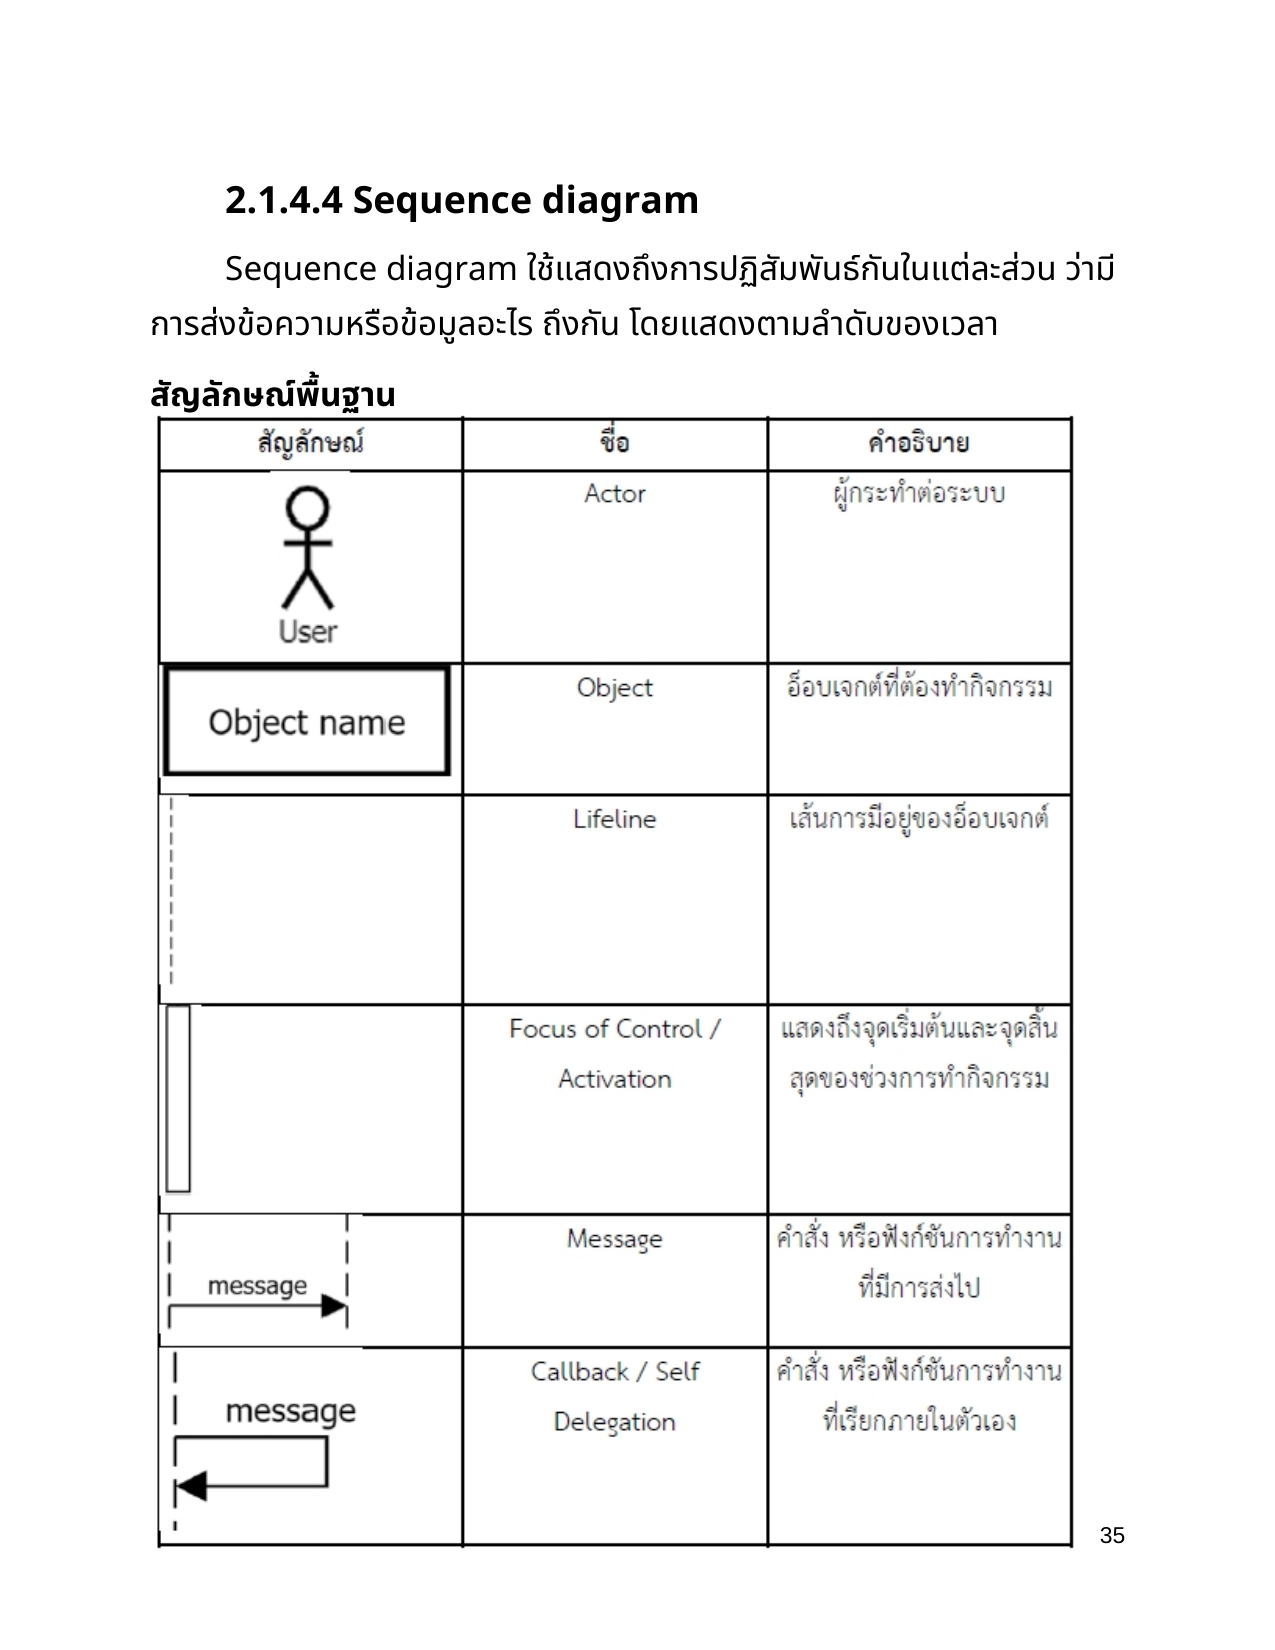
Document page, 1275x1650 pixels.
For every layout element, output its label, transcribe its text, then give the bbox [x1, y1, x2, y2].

text Sequence diagram ใช้แสดงถึงการปฏิสัมพันธ์กันในแต่ละส่วน ว่ามีการส่งข้อความหรือข้อมูลอะไร ถึงกัน โดยแสดงตามลำดับของเวลา [150, 245, 1125, 350]
picture [150, 421, 1089, 1556]
text สัญลักษณ์พื้นฐาน [150, 371, 1125, 421]
text 2.1.4.4 Sequence diagram [150, 173, 1125, 224]
